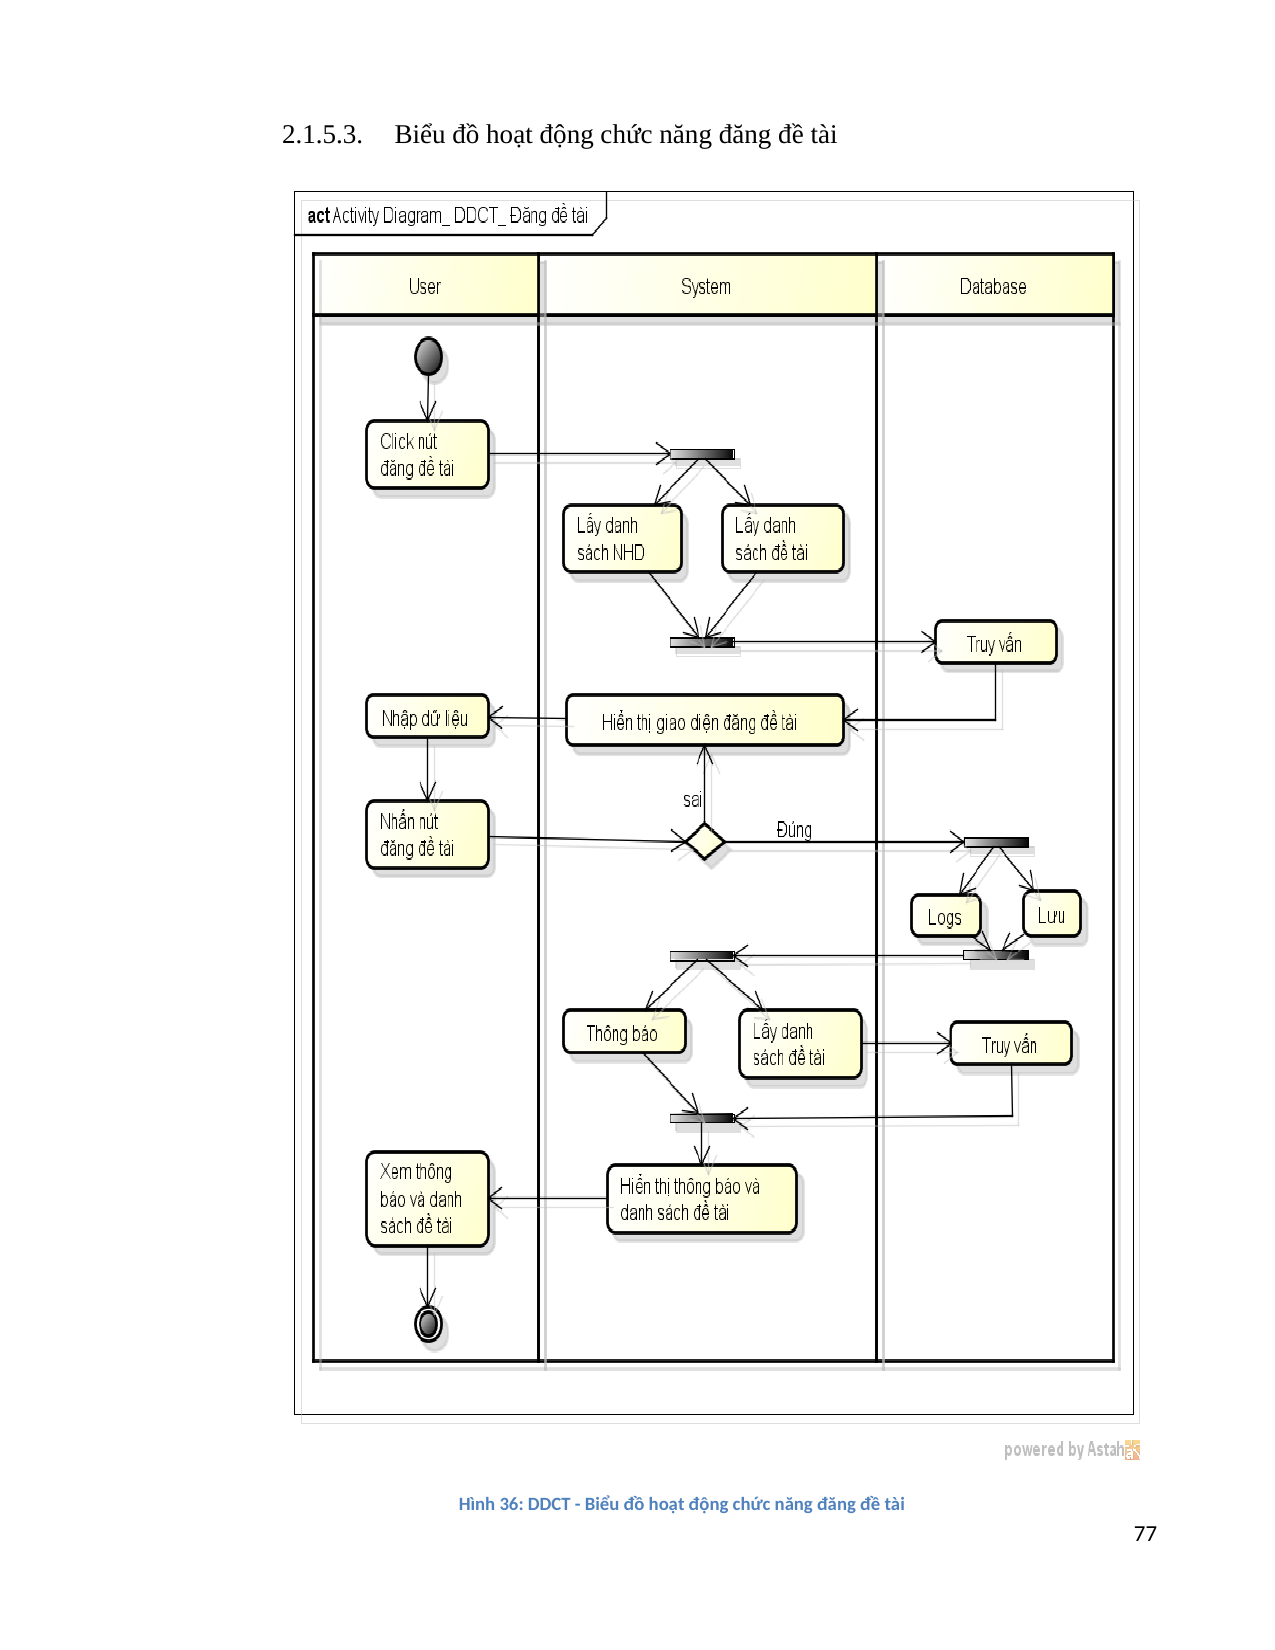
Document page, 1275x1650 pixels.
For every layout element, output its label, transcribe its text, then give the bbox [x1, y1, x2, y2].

picture [281, 174, 1144, 1467]
text Hình 36: DDCT - Biểu đồ hoạt động chức năng đăng đề tài [207, 1492, 1157, 1515]
list Biểu đồ hoạt động chức năng đăng đề tài [282, 118, 1157, 149]
